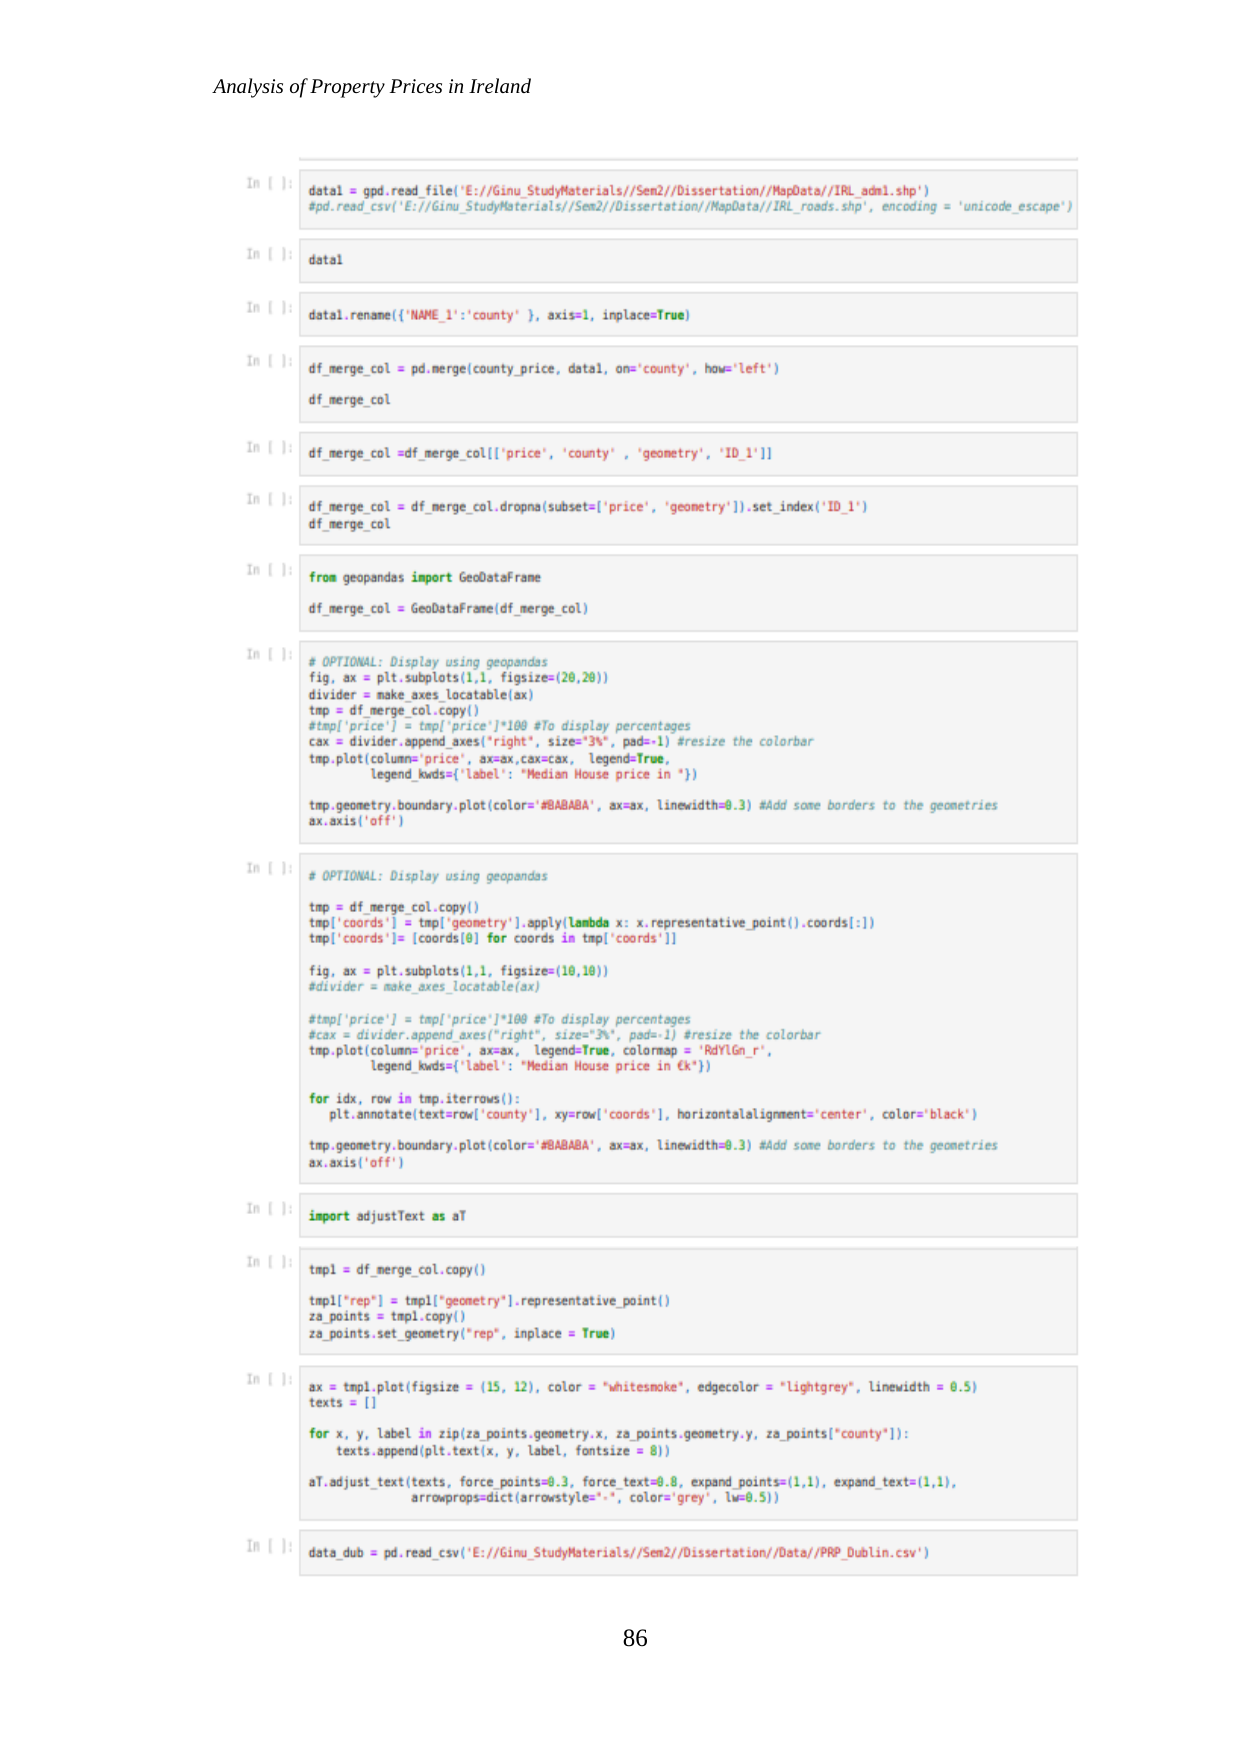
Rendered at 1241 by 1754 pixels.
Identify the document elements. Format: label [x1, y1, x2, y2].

picture [213, 150, 1101, 1592]
